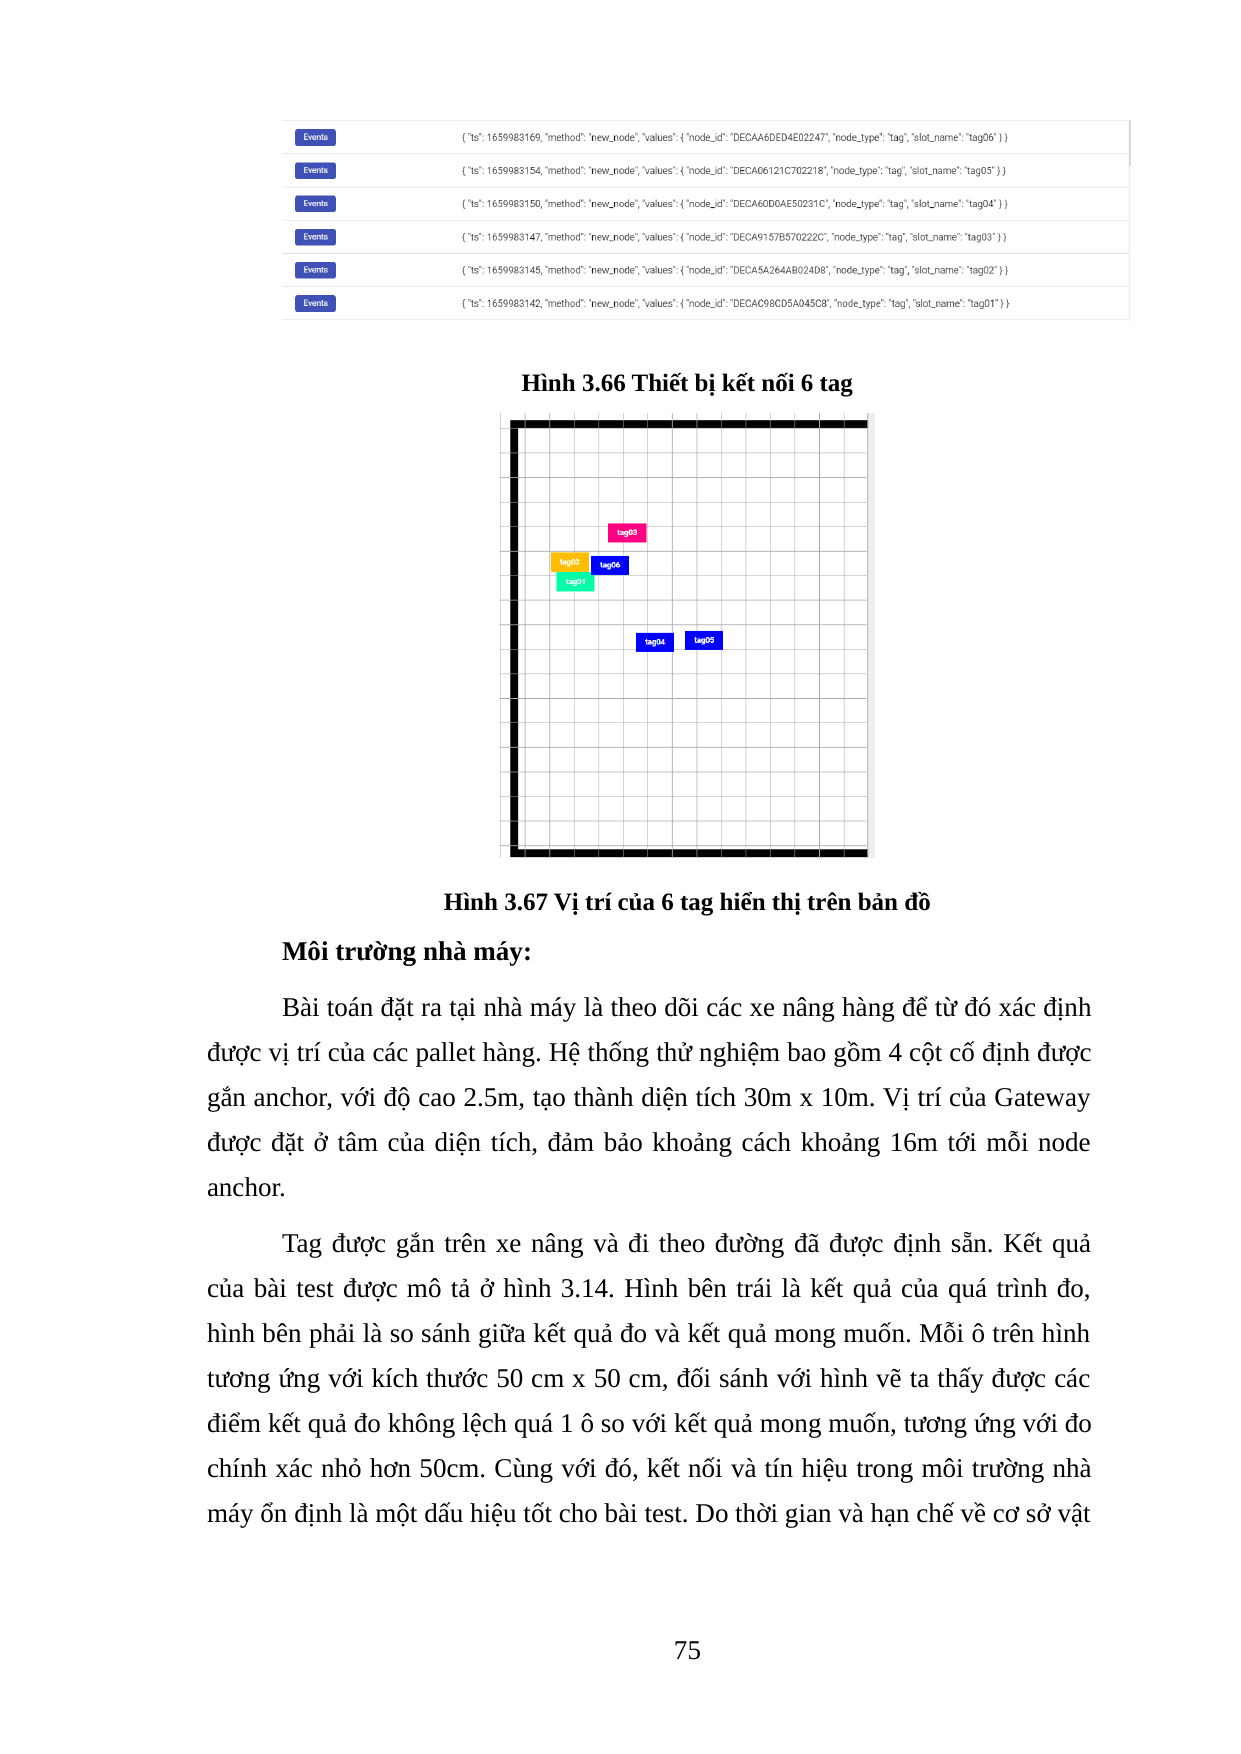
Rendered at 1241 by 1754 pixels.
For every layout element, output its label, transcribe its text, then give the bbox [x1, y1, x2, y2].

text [207, 1224, 1092, 1532]
text Môi trường nhà máy: [207, 932, 1092, 970]
picture [499, 413, 875, 862]
text Bài toán đặt ra tại nhà máy là theo dõi các xe nâng hàng để từ đó xác định được vị trí của các pallet hàng. Hệ thống thử nghiệm bao gồm 4 cột cố định được gắn anchor, với độ cao 2.5m, tạo thành diện tích 30m x 10m. Vị trí của Gateway được đặt ở tâm của diện tích, đảm bảo khoảng cách khoảng 16m tới mỗi node anchor. [207, 988, 1092, 1206]
picture [281, 120, 1131, 321]
